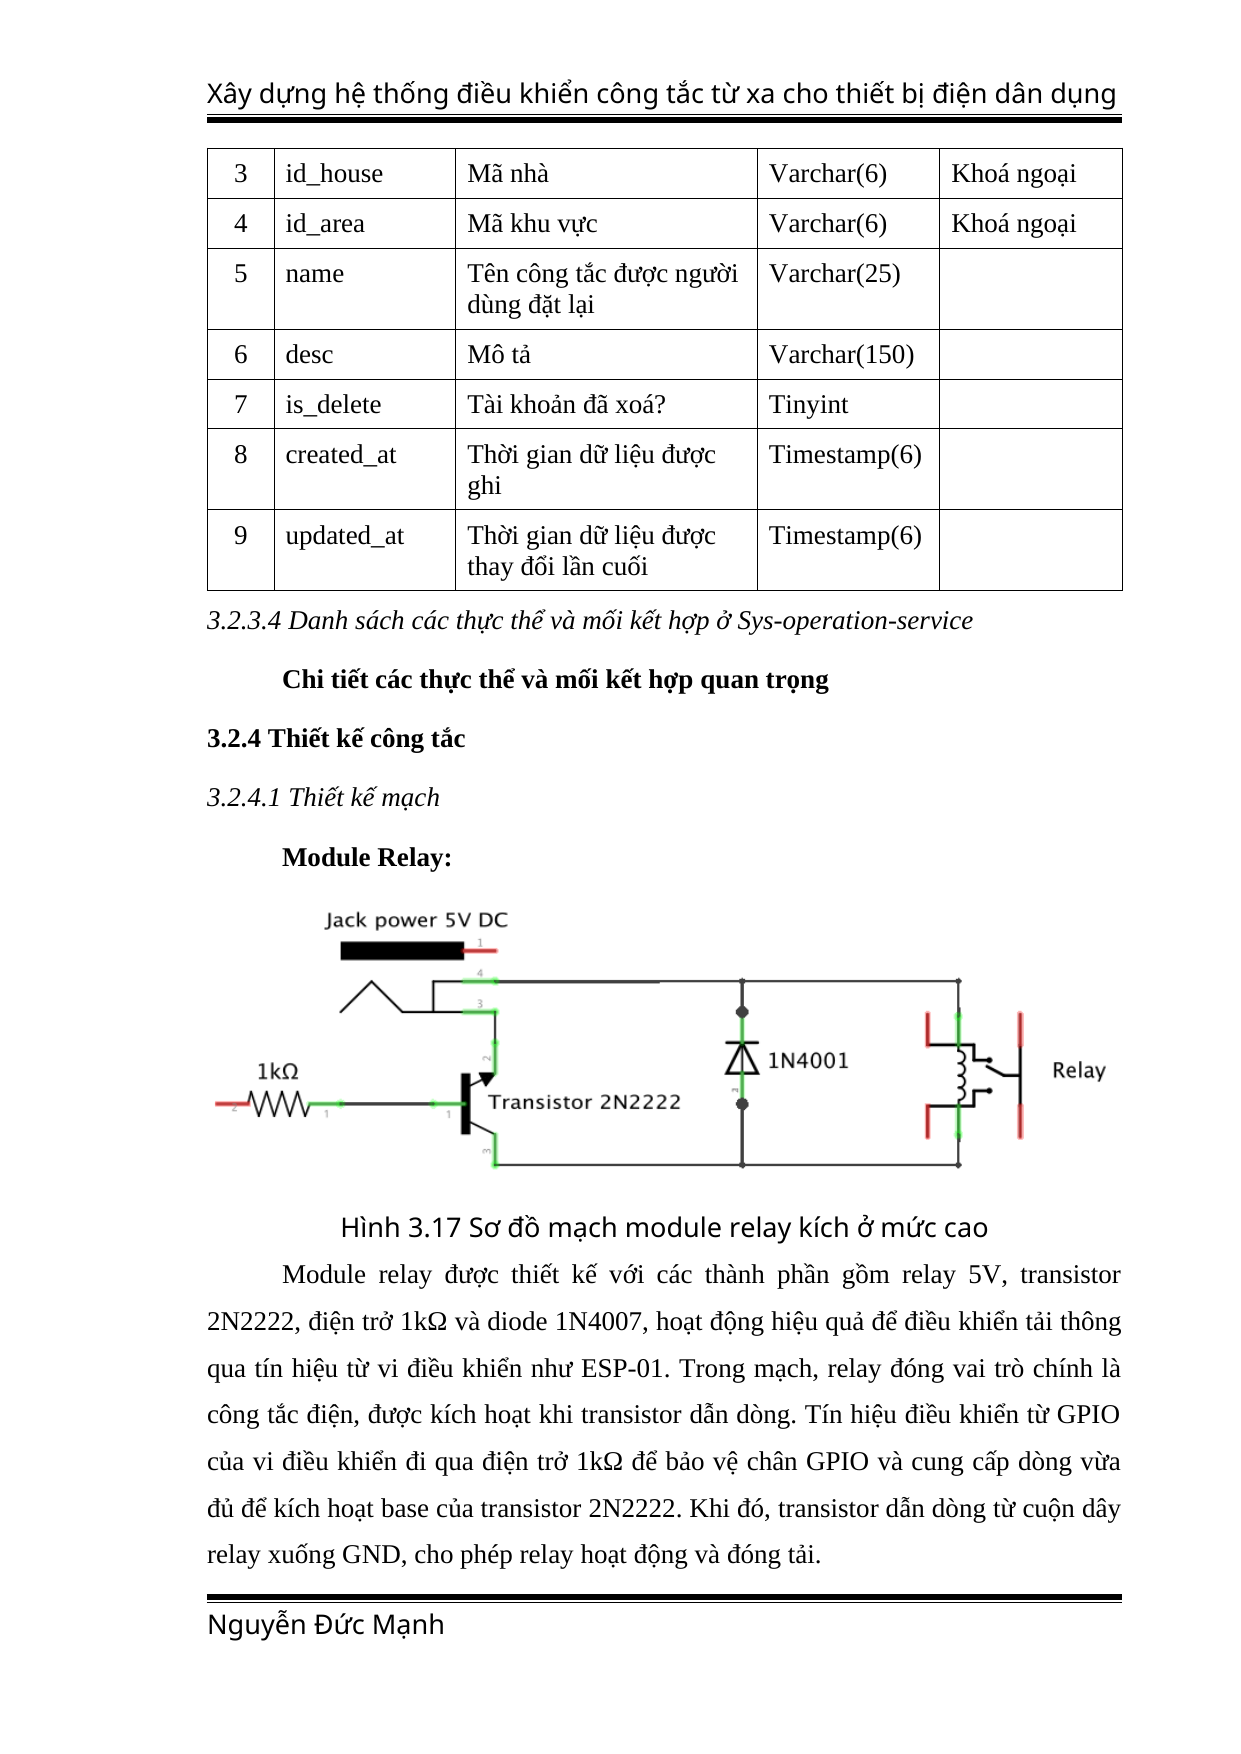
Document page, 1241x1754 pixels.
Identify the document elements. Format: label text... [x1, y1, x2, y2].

table_cell Tên công tắc được người dùng đặt lại [456, 249, 757, 328]
table_cell Timestamp(6) [758, 429, 939, 509]
table_cell 3 [208, 149, 274, 198]
table_cell Mã khu vực [456, 199, 757, 247]
table_cell Mã nhà [456, 149, 757, 198]
table_cell Tài khoản đã xoá? [456, 380, 757, 428]
table_cell Varchar(6) [758, 149, 939, 198]
table_cell [940, 330, 1122, 378]
table_cell created_at [275, 429, 455, 509]
table_cell Varchar(150) [758, 330, 939, 378]
table_cell name [275, 249, 455, 328]
text Module Relay: [207, 841, 1122, 872]
table_cell [940, 429, 1122, 509]
table_cell 7 [208, 380, 274, 428]
table_cell [940, 380, 1122, 428]
table_cell Thời gian dữ liệu được ghi [456, 429, 757, 509]
table_cell 6 [208, 330, 274, 378]
table_cell Varchar(6) [758, 199, 939, 247]
table_cell Varchar(25) [758, 249, 939, 328]
text Module relay được thiết kế với các thành phần gồm relay 5V, transistor 2N2222, điện trở 1kΩ và diode 1N4007, hoạt động hiệu quả để điều khiển tải thông qua tín hiệu từ vi điều khiển như ESP-01. Trong mạch, relay đóng vai trò chính là công tắc điện, được kích hoạt khi transistor dẫn dòng. Tín hiệu điều khiển từ GPIO của vi điều khiển đi qua điện trở 1kΩ để bảo vệ chân GPIO và cung cấp dòng vừa đủ để kích hoạt base của transistor 2N2222. Khi đó, transistor dẫn dòng từ cuộn dây relay xuống GND, cho phép relay hoạt động và đóng tải. [207, 1258, 1122, 1569]
table_cell desc [275, 330, 455, 378]
table_cell Khoá ngoại [940, 149, 1122, 198]
table_cell is_delete [275, 380, 455, 428]
text Chi tiết các thực thể và mối kết hợp quan trọng [207, 663, 1122, 694]
table_cell id_area [275, 199, 455, 247]
subtitle Thiết kế mạch [207, 781, 1122, 813]
table_cell Thời gian dữ liệu được thay đổi lần cuối [456, 510, 757, 590]
table_cell Khoá ngoại [940, 199, 1122, 247]
table_cell updated_at [275, 510, 455, 590]
table_cell [940, 249, 1122, 328]
subtitle Thiết kế công tắc [207, 722, 1122, 753]
table_cell Timestamp(6) [758, 510, 939, 590]
table_cell 9 [208, 510, 274, 590]
table_cell 4 [208, 199, 274, 247]
table_cell 8 [208, 429, 274, 509]
table_cell [940, 510, 1122, 590]
subtitle Danh sách các thực thể và mối kết hợp ở Sys-operation-service [207, 604, 1122, 635]
table_cell 5 [208, 249, 274, 328]
table_cell Mô tả [456, 330, 757, 378]
table_cell id_house [275, 149, 455, 198]
picture [214, 899, 1115, 1181]
table_cell Tinyint [758, 380, 939, 428]
